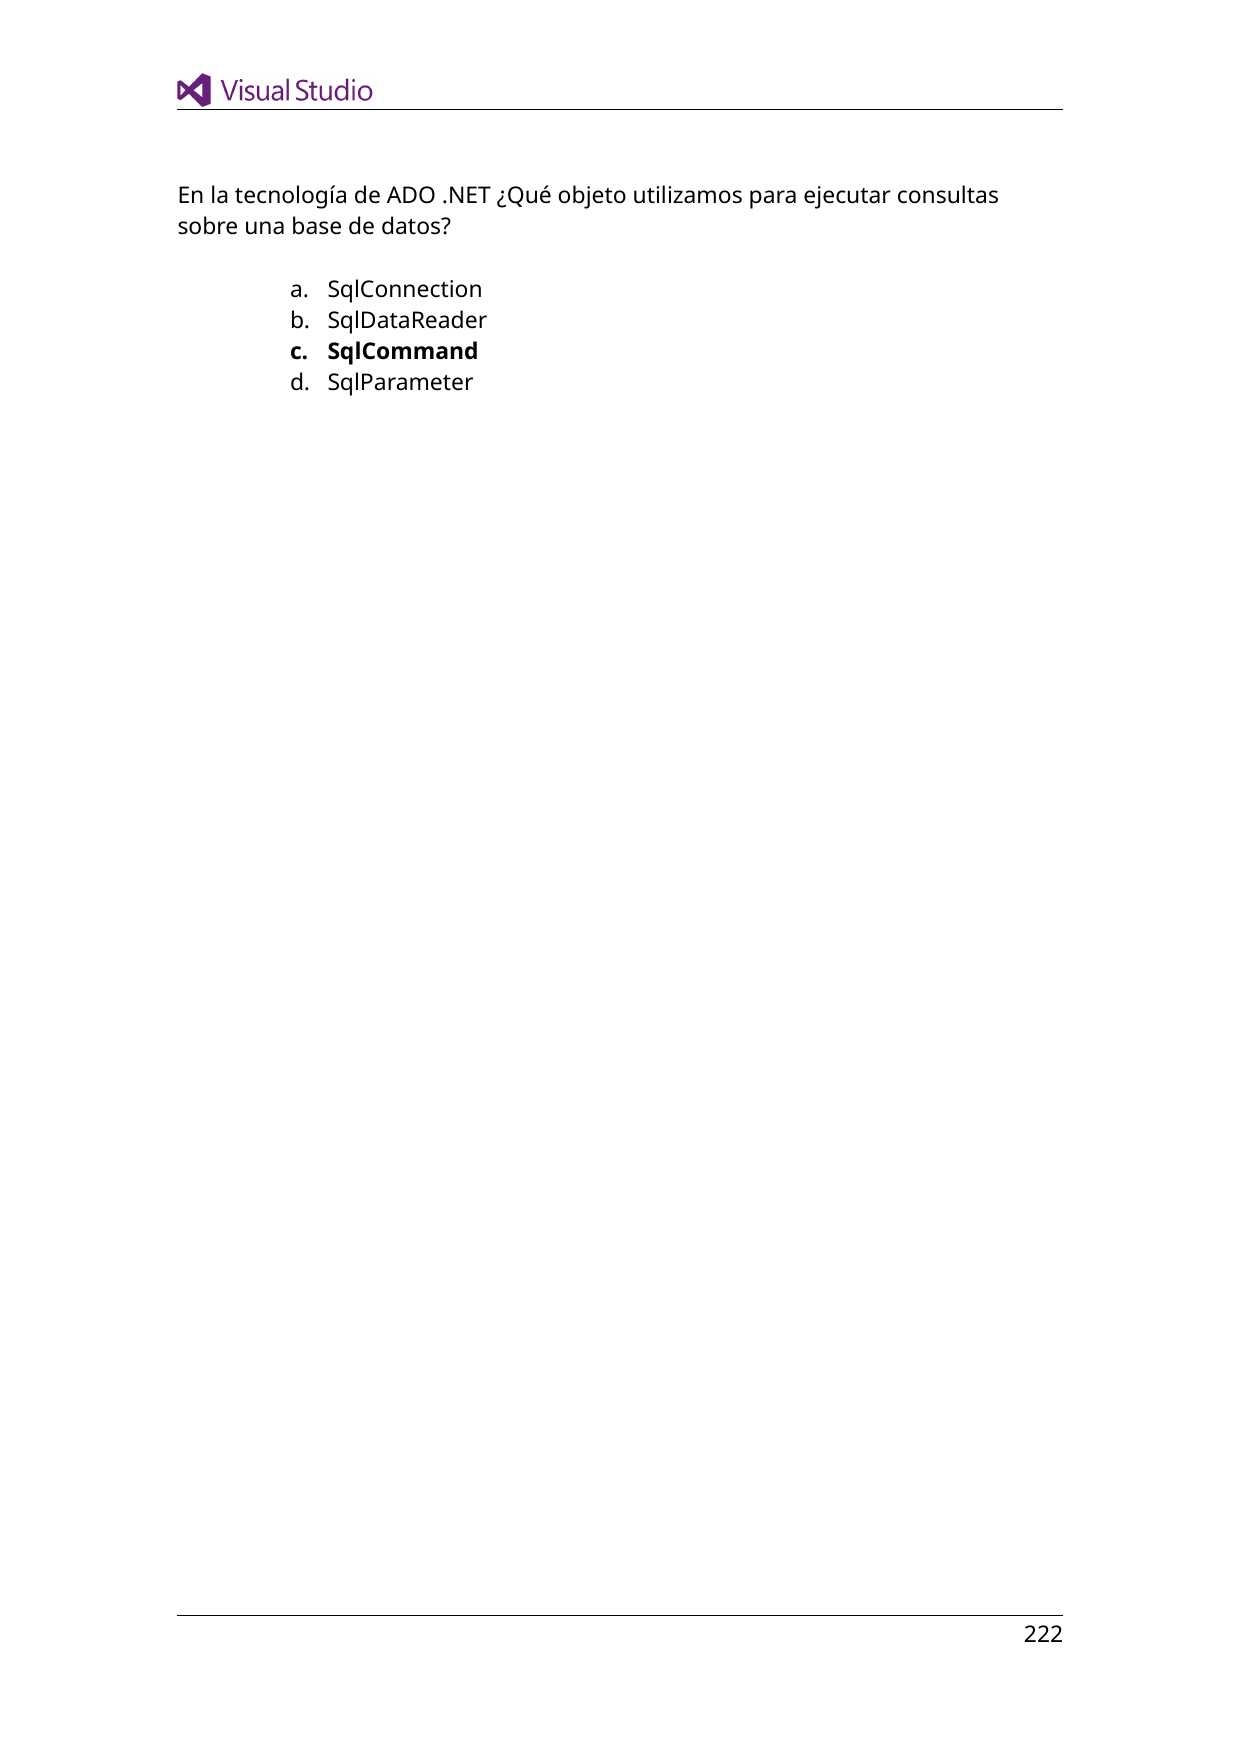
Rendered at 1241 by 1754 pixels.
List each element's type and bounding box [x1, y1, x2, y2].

picture [177, 73, 375, 107]
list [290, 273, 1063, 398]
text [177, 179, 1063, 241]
